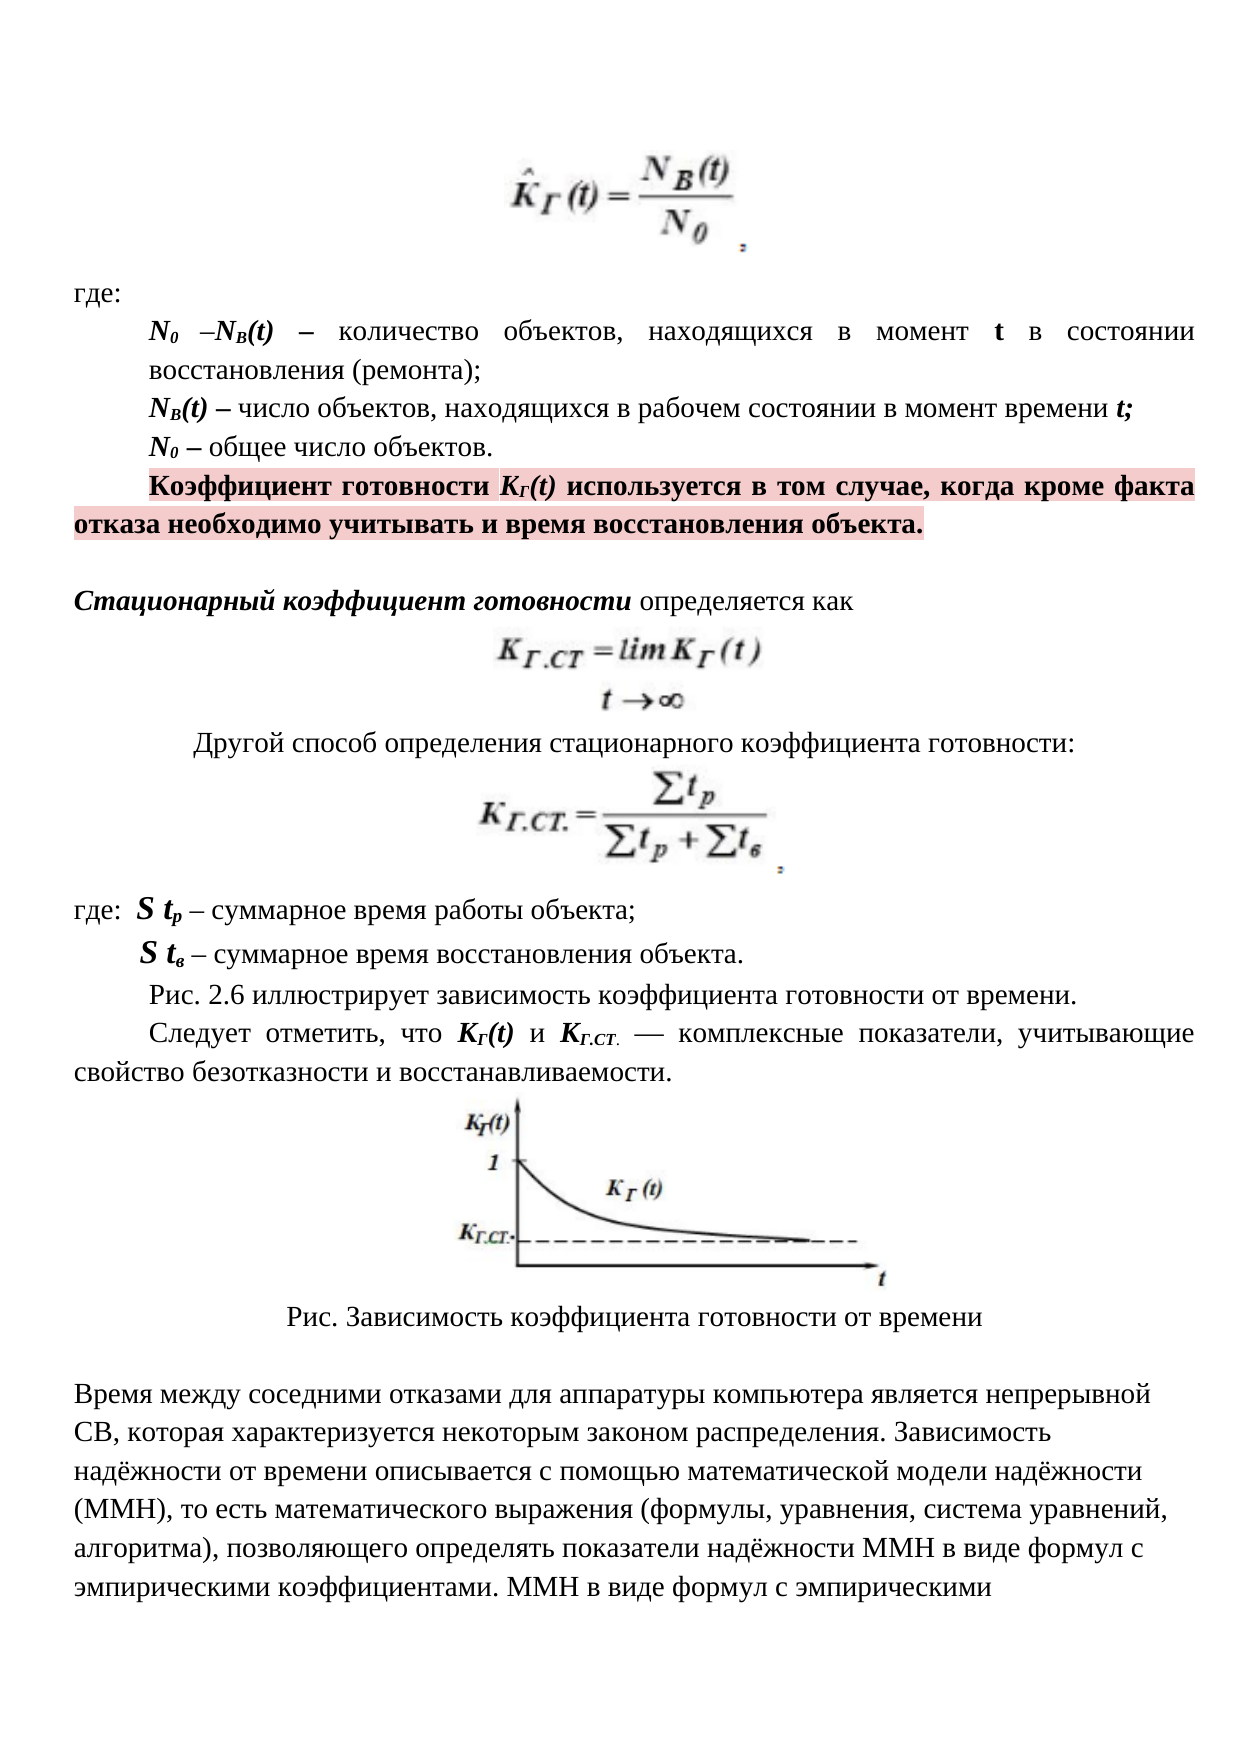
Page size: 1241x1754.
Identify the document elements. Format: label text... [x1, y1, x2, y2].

text Стационарный коэффициент готовности определяется как [74, 583, 1195, 617]
text где: S tp – суммарное время работы объекта; [74, 889, 1195, 927]
text Коэффициент готовности KГ(t) используется в том случае, когда кроме факта отказа необходимо учитывать и время восстановления объекта. [74, 468, 1195, 540]
text NB(t) – число объектов, находящихся в рабочем состоянии в момент времени t; [149, 391, 1195, 424]
picture [476, 763, 793, 885]
picture [452, 1092, 899, 1294]
text N0 – общее число объектов. [149, 429, 1195, 463]
picture [492, 621, 777, 722]
text где: [74, 275, 1195, 308]
text S tв – суммарное время восстановления объекта. [74, 933, 1195, 971]
text Другой способ определения стационарного коэффициента готовности: [74, 725, 1195, 759]
text Следует отметить, что КГ(t) и КГ.СТ. — комплексные показатели, учитывающие свойство безотказности и восстанавливаемости. [74, 1015, 1195, 1087]
text Рис. 2.6 иллюстрирует зависимость коэффициента готовности от времени. [74, 977, 1195, 1010]
picture [503, 150, 766, 272]
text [74, 1376, 1195, 1602]
text Рис. Зависимость коэффициента готовности от времени [74, 1299, 1195, 1332]
text N0 –NB(t) – количество объектов, находящихся в момент t в состоянии восстановления (ремонта); [149, 313, 1195, 386]
